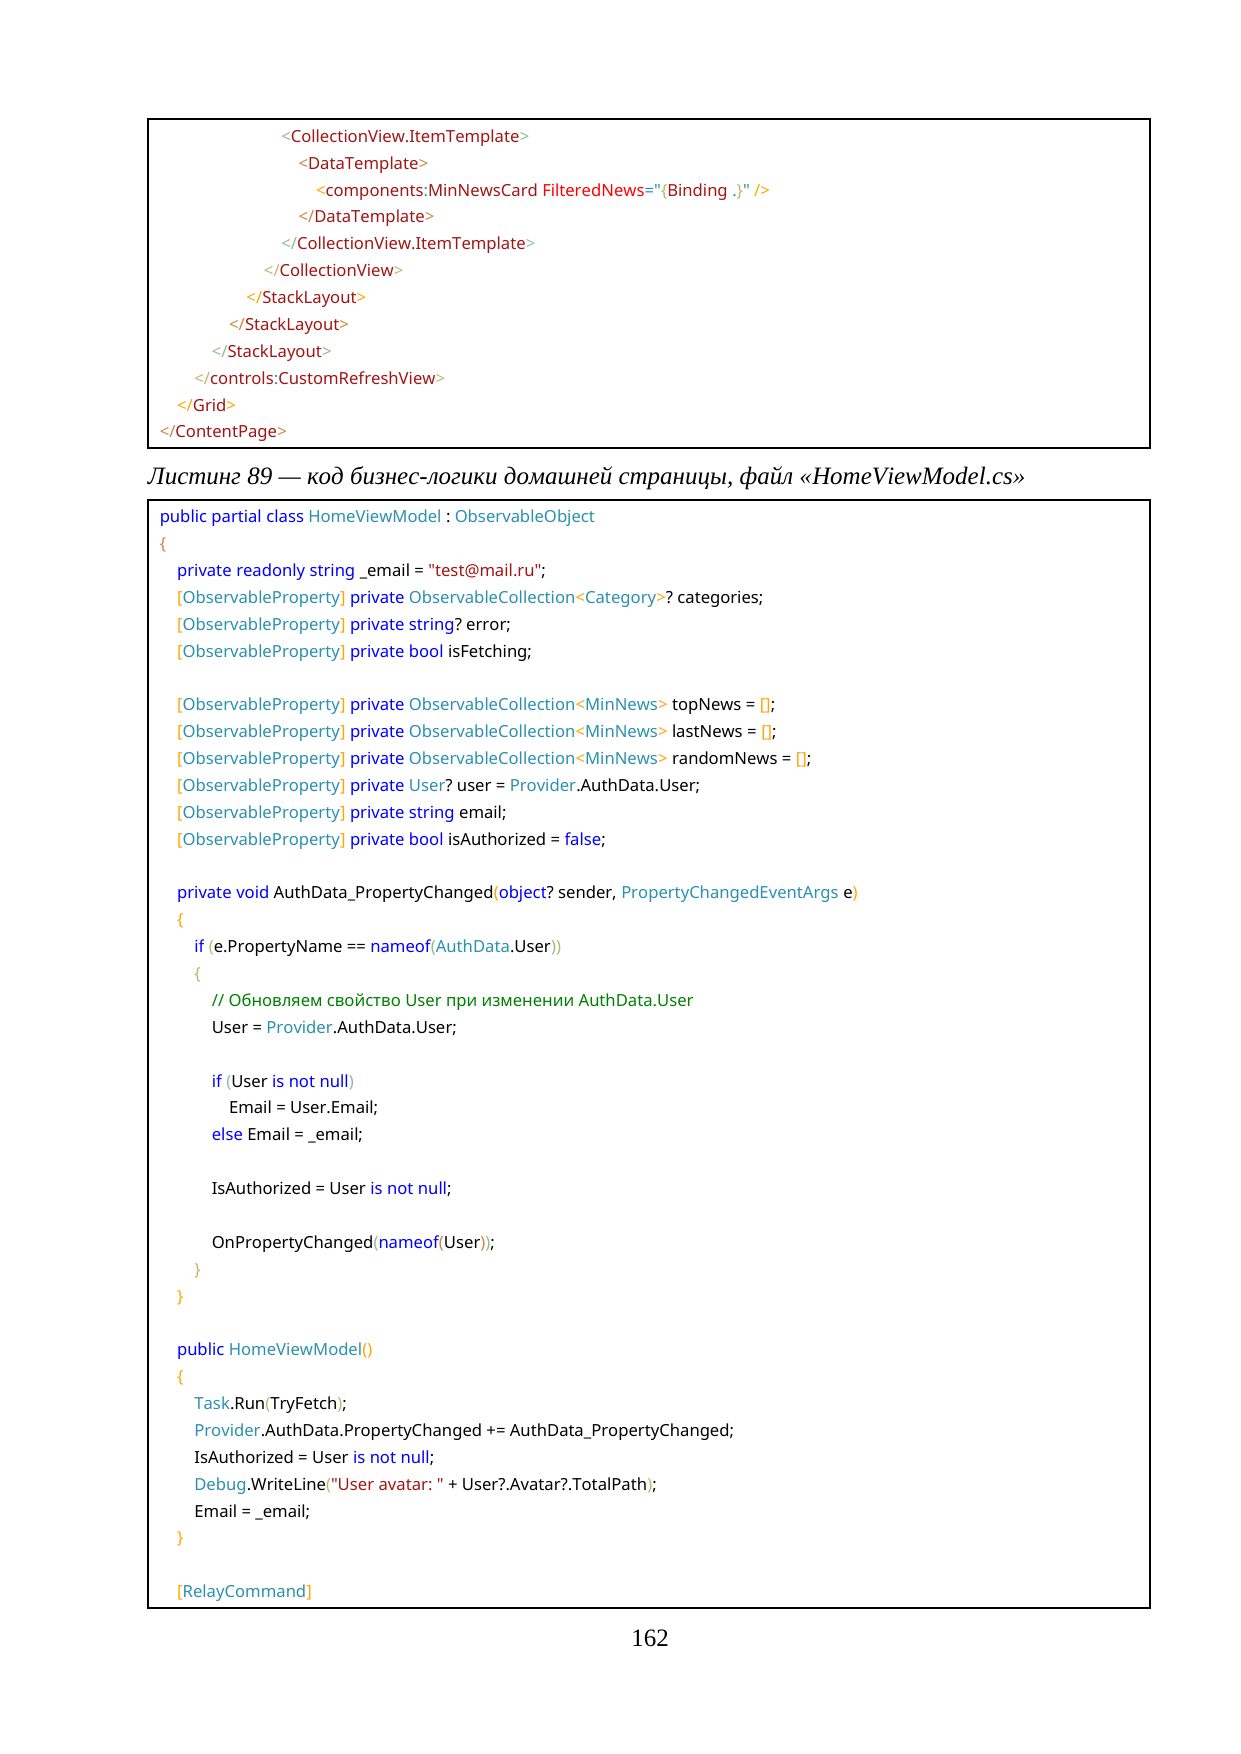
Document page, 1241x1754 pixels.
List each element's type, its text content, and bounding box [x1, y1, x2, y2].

list Листинг 89 — код бизнес-логики домашней страницы, файл «HomeViewModel.cs» [148, 461, 1152, 490]
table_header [149, 120, 1149, 447]
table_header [149, 501, 1149, 1607]
